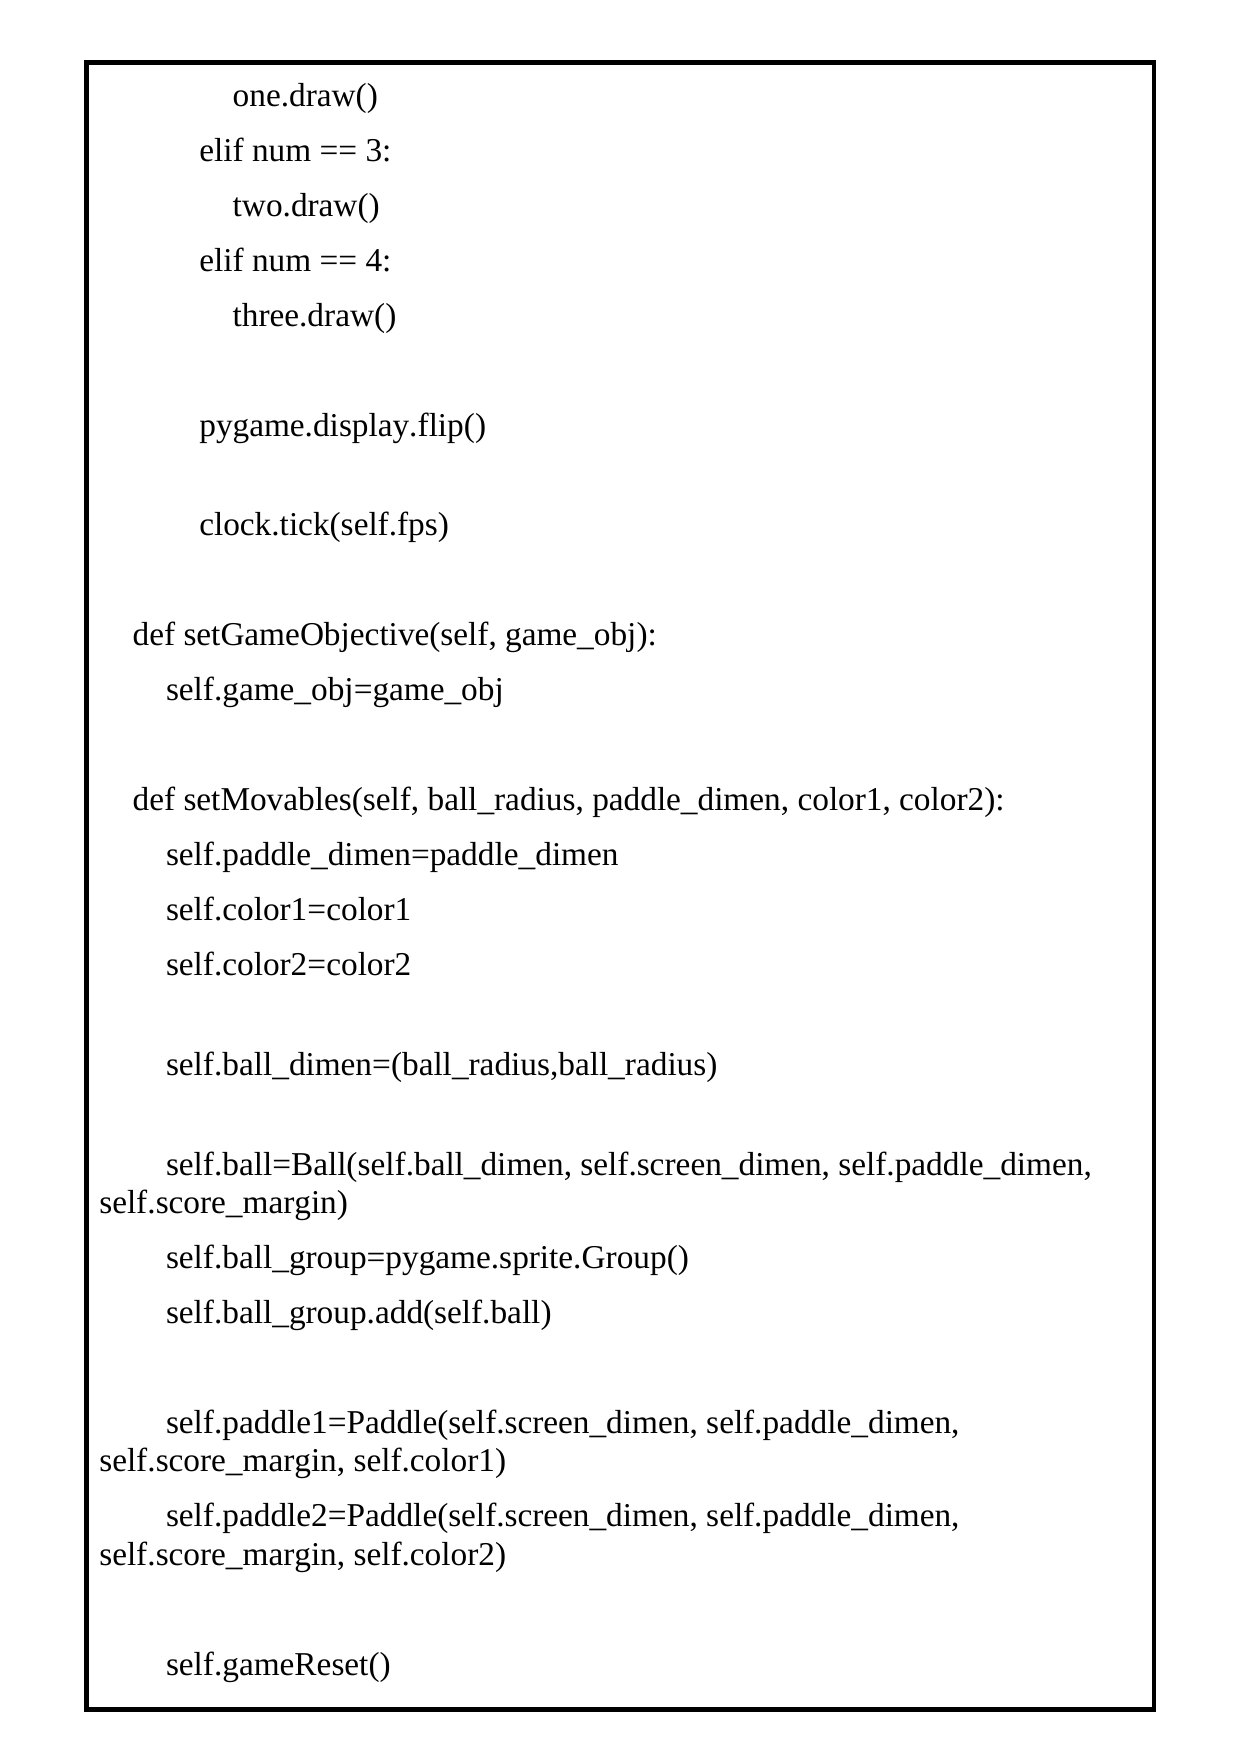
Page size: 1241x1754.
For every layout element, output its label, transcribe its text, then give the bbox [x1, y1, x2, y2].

text self.gameReset() [99, 1644, 1141, 1682]
text elif num == 3: [99, 130, 1141, 168]
text clock.tick(self.fps) [99, 505, 1141, 543]
text self.color2=color2 [99, 945, 1141, 983]
text one.draw() [99, 75, 1141, 113]
text self.game_obj=game_obj [99, 670, 1141, 708]
text three.draw() [99, 295, 1141, 333]
text def setMovables(self, ball_radius, paddle_dimen, color1, color2): [99, 780, 1141, 818]
text self.ball_dimen=(ball_radius,ball_radius) [99, 1044, 1141, 1083]
text self.ball=Ball(self.ball_dimen, self.screen_dimen, self.paddle_dimen, self.score_margin) [99, 1144, 1141, 1221]
text def setGameObjective(self, game_obj): [99, 615, 1141, 653]
text pygame.display.flip() [99, 405, 1141, 443]
text self.ball_group=pygame.sprite.Group() [99, 1237, 1141, 1276]
text self.paddle2=Paddle(self.screen_dimen, self.paddle_dimen, self.score_margin, self.color2) [99, 1496, 1141, 1572]
text two.draw() [99, 185, 1141, 223]
text self.ball_group.add(self.ball) [99, 1292, 1141, 1331]
text self.paddle_dimen=paddle_dimen [99, 835, 1141, 873]
text self.color1=color1 [99, 890, 1141, 928]
text self.paddle1=Paddle(self.screen_dimen, self.paddle_dimen, self.score_margin, self.color1) [99, 1402, 1141, 1479]
text elif num == 4: [99, 240, 1141, 278]
